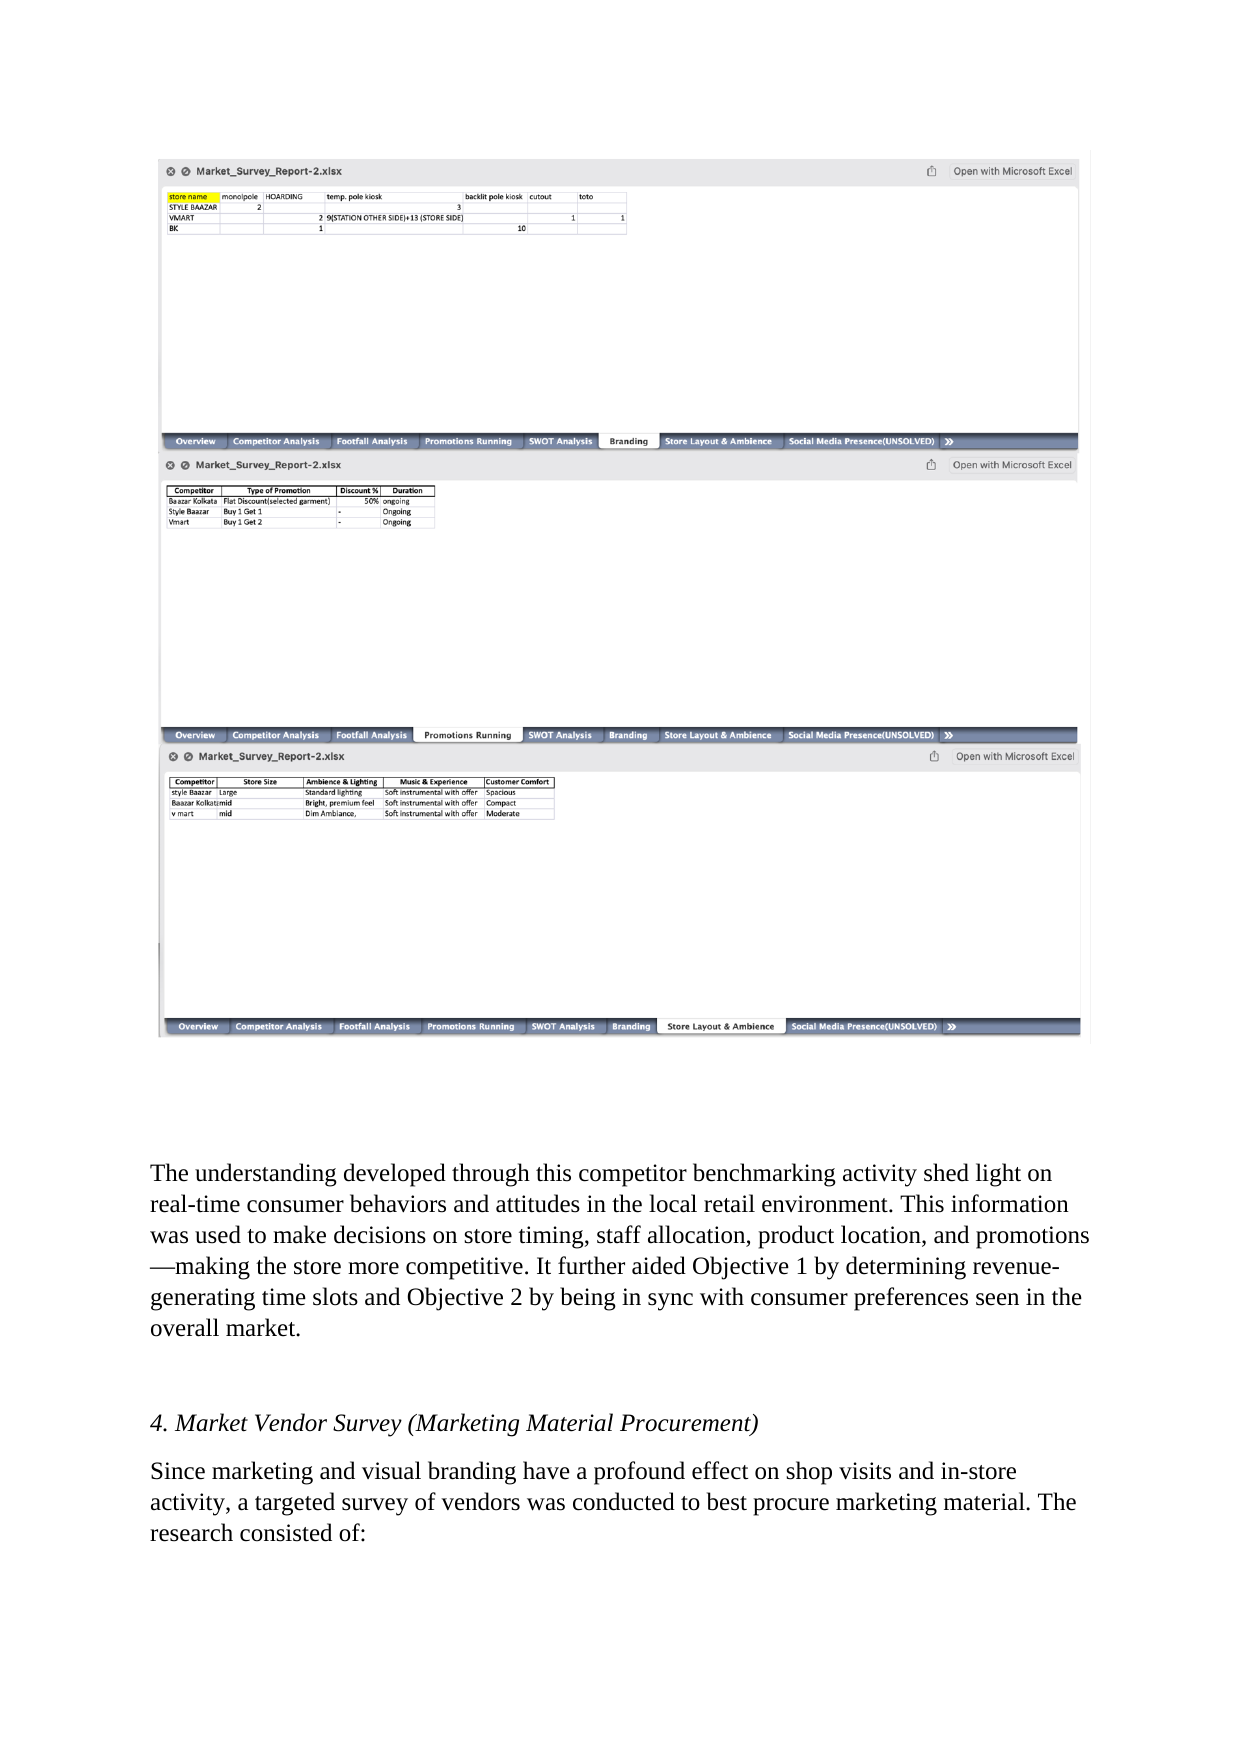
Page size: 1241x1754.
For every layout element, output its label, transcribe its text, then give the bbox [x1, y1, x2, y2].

text Since marketing and visual branding have a profound effect on shop visits and in-store activity, a targeted survey of vendors was conducted to best procure marketing material. The research consisted of: [150, 1456, 1090, 1547]
text 4. Market Vendor Survey (Marketing Material Procurement) [150, 1408, 1090, 1437]
text The understanding developed through this competitor benchmarking activity shed light on real-time consumer behaviors and attitudes in the local retail environment. This information was used to make decisions on store timing, staff allocation, product location, and promotions—making the store more competitive. It further aided Objective 1 by determining revenue-generating time slots and Objective 2 by being in sync with consumer preferences seen in the overall market. [150, 1158, 1090, 1342]
picture [150, 150, 1091, 1044]
